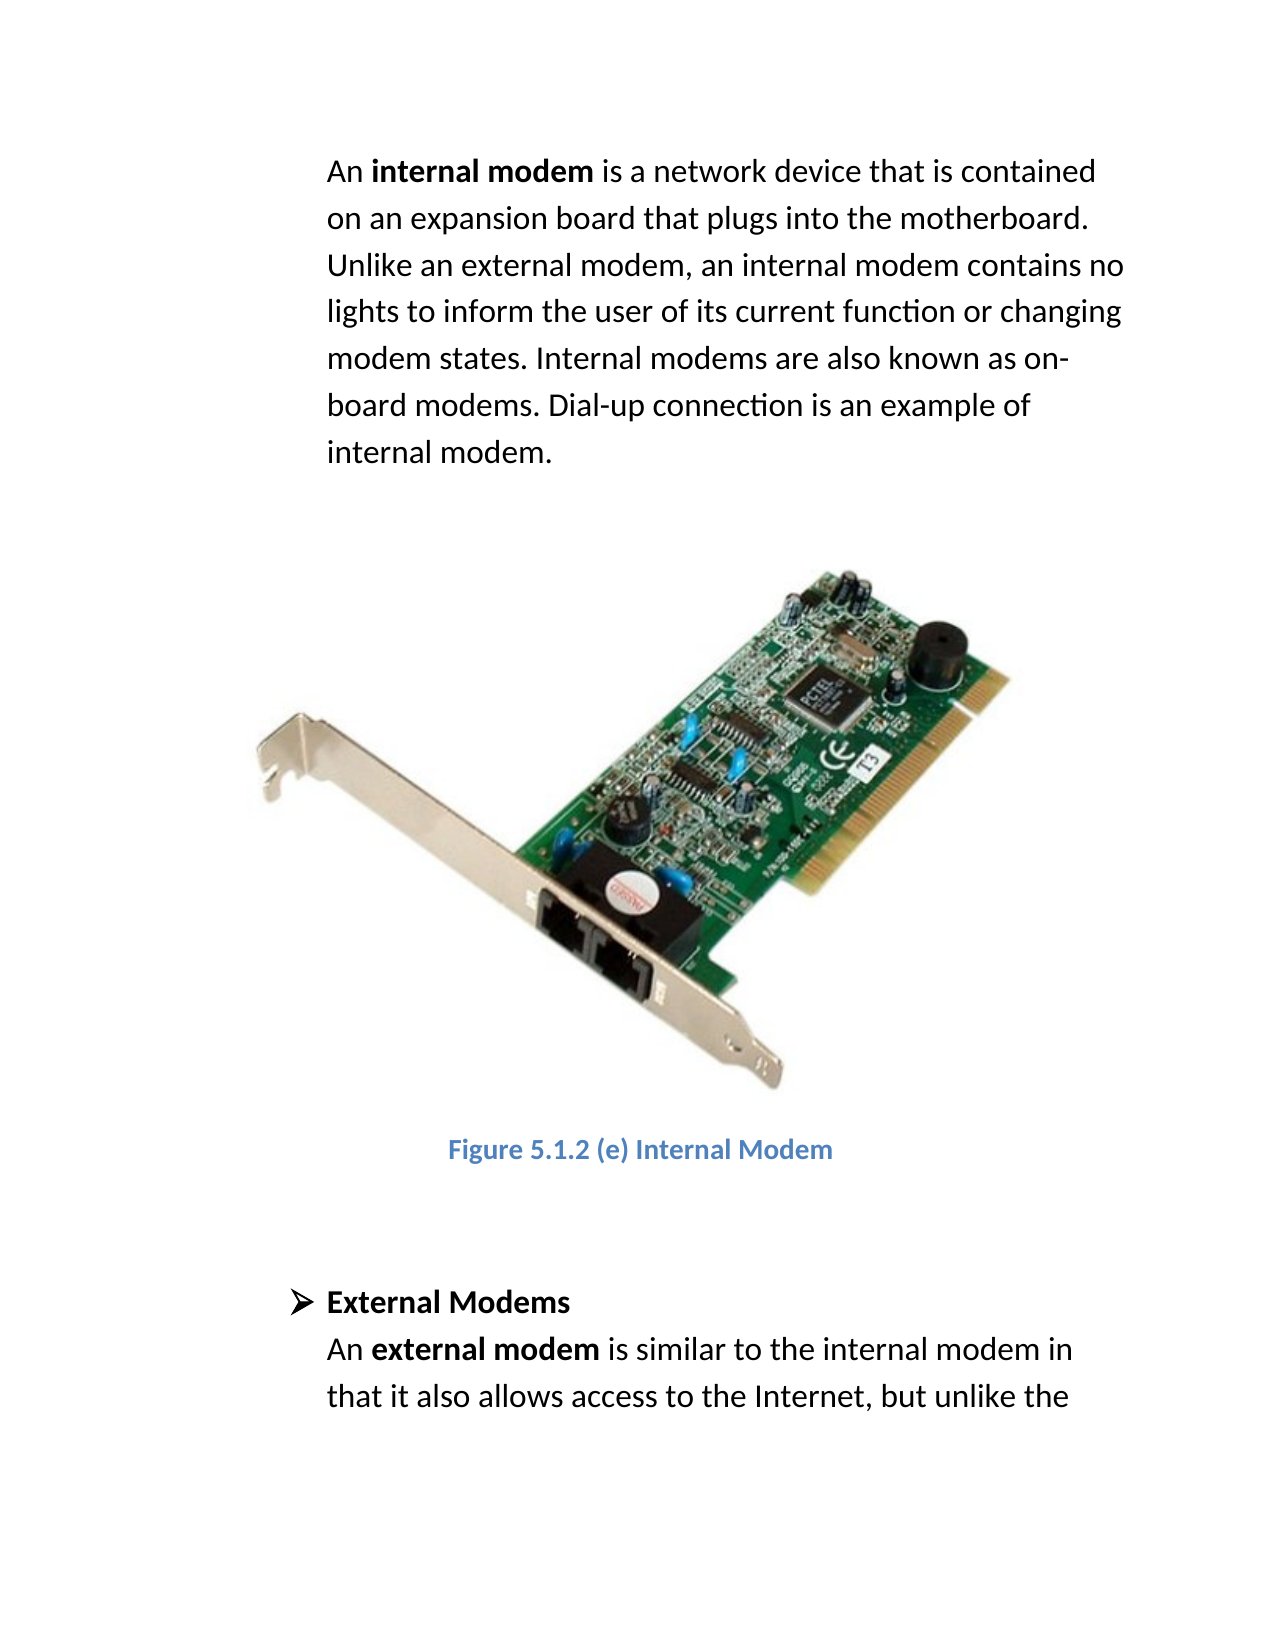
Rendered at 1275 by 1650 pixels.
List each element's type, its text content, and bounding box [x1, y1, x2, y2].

list External Modems [289, 1281, 1125, 1322]
list An internal modem is a network device that is contained on an expansion board that plugs into the motherboard. Unlike an external modem, an internal modem contains no lights to inform the user of its current function or changing modem states. Internal modems are also known as on-board modems. Dial-up connection is an example of internal modem. [327, 150, 1125, 471]
picture [246, 545, 1029, 1111]
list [327, 1328, 1125, 1416]
text Figure 5.1.2 (e) Internal Modem [150, 1131, 1125, 1167]
